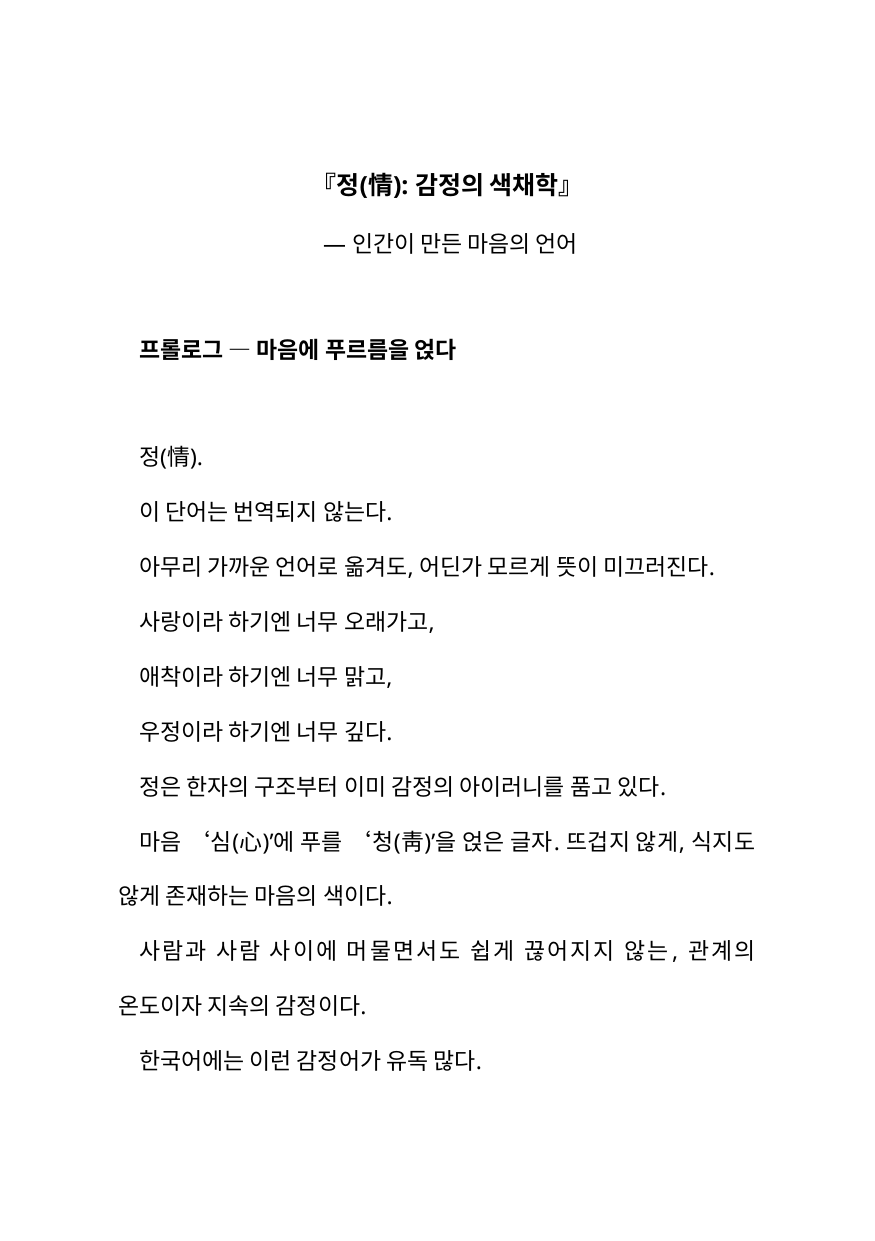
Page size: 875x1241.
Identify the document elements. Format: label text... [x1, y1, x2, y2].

text 사랑이라 하기엔 너무 오래가고, [110, 601, 764, 637]
text 마음 ‘심(心)’에 푸를 ‘청(靑)’을 얹은 글자. 뜨겁지 않게, 식지도 않게 존재하는 마음의 색이다. [110, 821, 764, 912]
text 사람과 사람 사이에 머물면서도 쉽게 끊어지지 않는, 관계의 온도이자 지속의 감정이다. [110, 931, 764, 1021]
text 『정(情): 감정의 색채학』 [110, 163, 764, 202]
text 애착이라 하기엔 너무 맑고, [110, 656, 764, 692]
text 한국어에는 이런 감정어가 유독 많다. [110, 1041, 764, 1078]
text ― 인간이 만든 마음의 언어 [110, 223, 764, 259]
text 정(情). [110, 436, 764, 472]
text 아무리 가까운 언어로 옮겨도, 어딘가 모르게 뜻이 미끄러진다. [110, 546, 764, 582]
text 프롤로그 ― 마음에 푸르름을 얹다 [110, 330, 764, 365]
text 이 단어는 번역되지 않는다. [110, 491, 764, 527]
text 우정이라 하기엔 너무 깊다. [110, 711, 764, 747]
text 정은 한자의 구조부터 이미 감정의 아이러니를 품고 있다. [110, 766, 764, 802]
